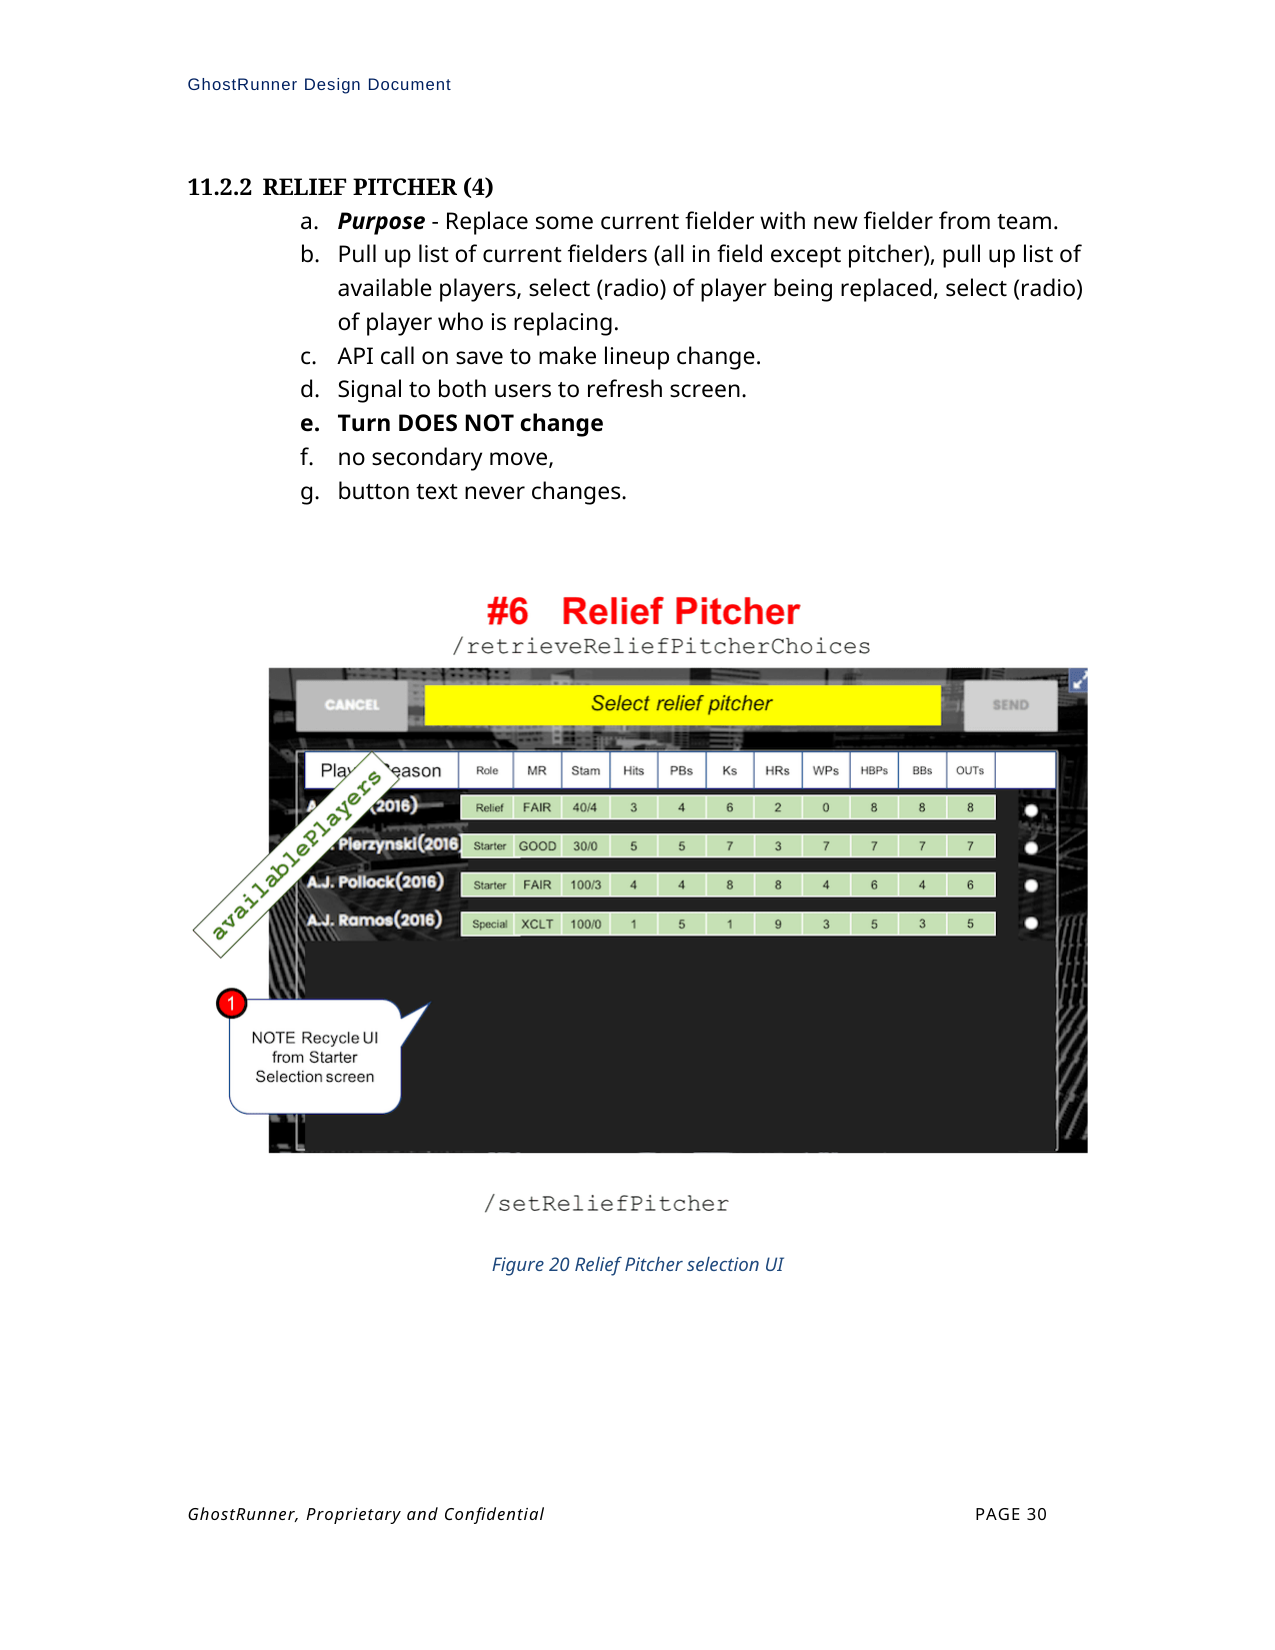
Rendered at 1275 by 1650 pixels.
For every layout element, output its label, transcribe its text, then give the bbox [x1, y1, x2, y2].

list no secondary move, [300, 441, 1087, 472]
picture [187, 575, 1088, 1233]
list Purpose - Replace some current fielder with new fielder from team. [300, 204, 1087, 236]
list Signal to both users to refresh screen. [300, 373, 1087, 404]
subtitle RELIEF PITCHER (4) [187, 171, 1087, 202]
list button text never changes. [300, 474, 1087, 506]
list Turn DOES NOT change [300, 407, 1087, 438]
list Pull up list of current fielders (all in field except pitcher), pull up list of available players, select (radio) of player being replaced, select (radio) of player who is replacing. [300, 238, 1087, 337]
list API call on save to make lineup change. [300, 339, 1087, 371]
